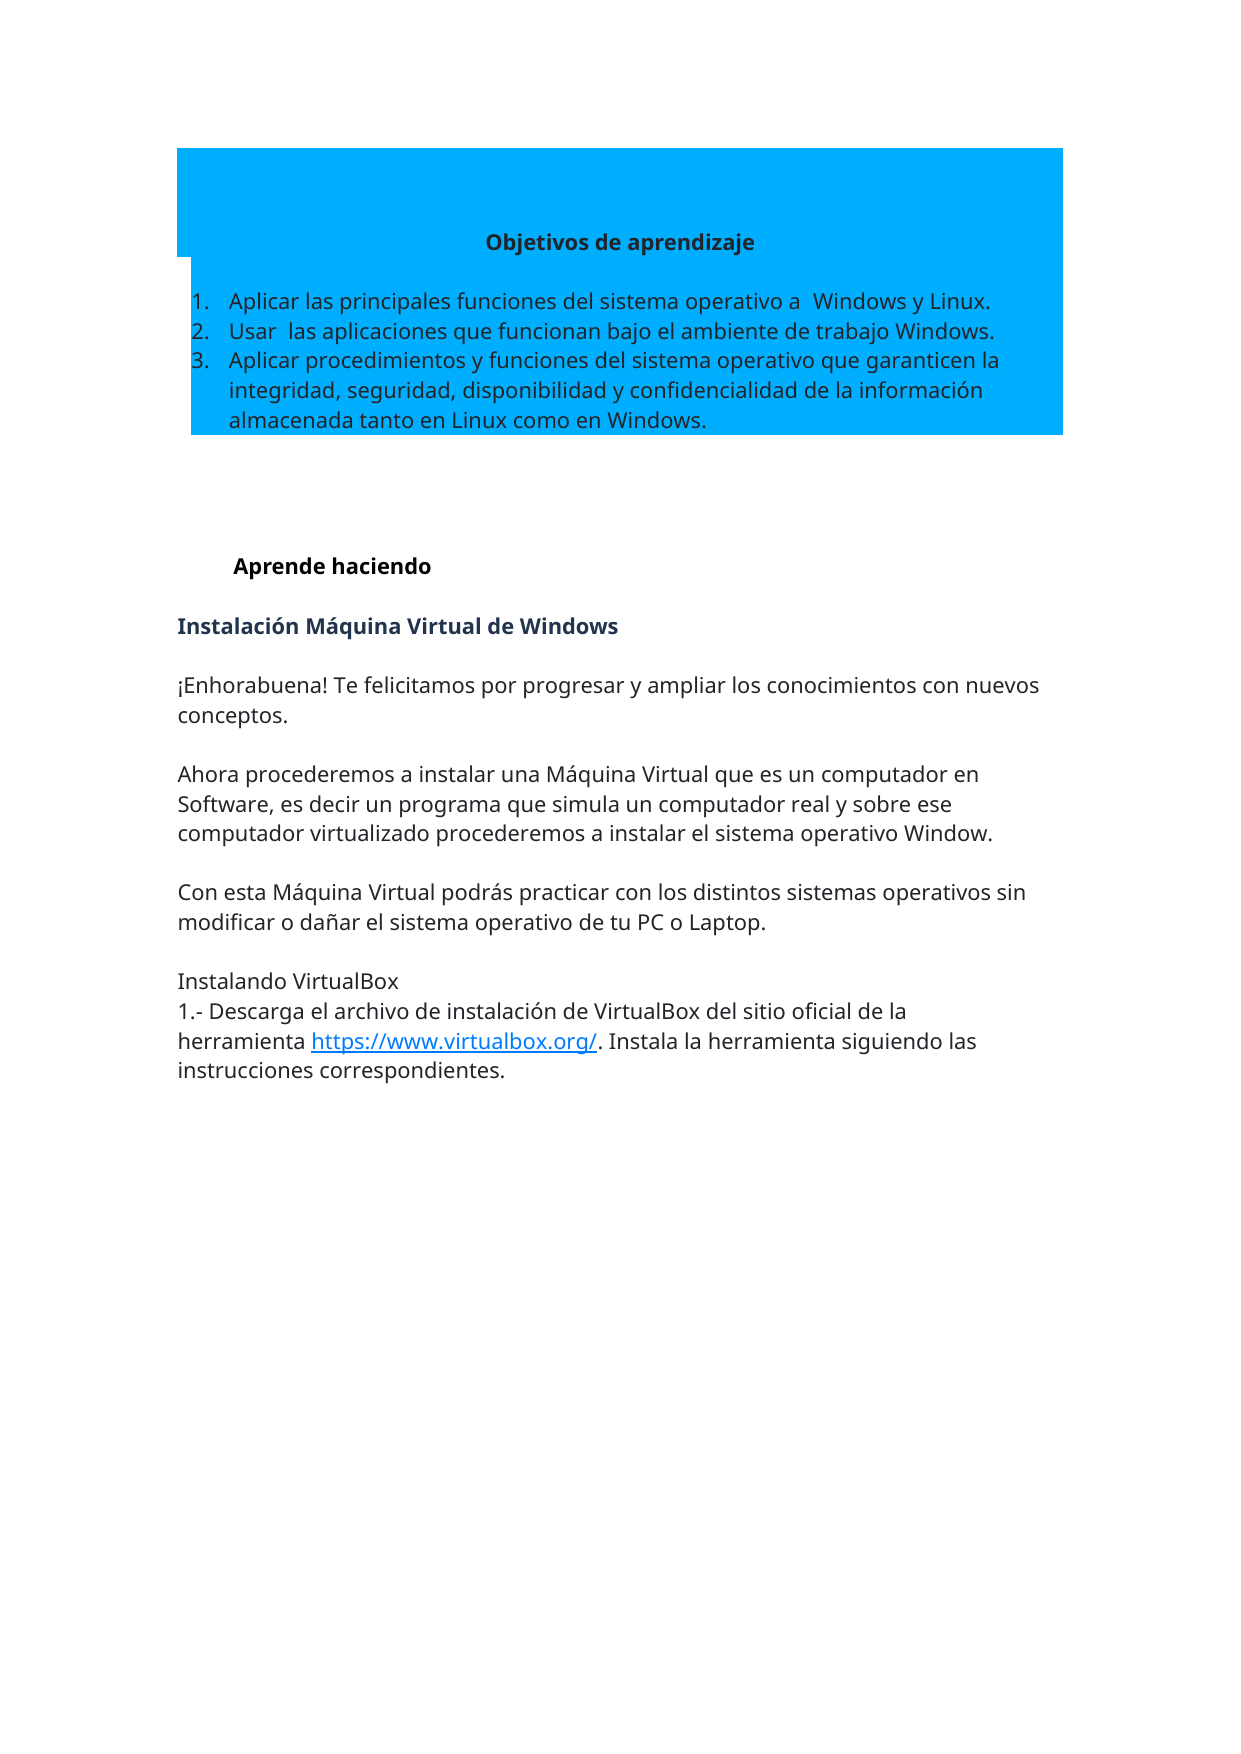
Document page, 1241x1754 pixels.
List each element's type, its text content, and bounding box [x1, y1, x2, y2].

text Ahora procederemos a instalar una Máquina Virtual que es un computador en Software, es decir un programa que simula un computador real y sobre ese computador virtualizado procederemos a instalar el sistema operativo Window. [177, 759, 1063, 848]
subtitle Instalación Máquina Virtual de Windows [177, 611, 1063, 641]
subtitle Instalando VirtualBox [177, 966, 1063, 996]
list Aplicar procedimientos y funciones del sistema operativo que garanticen la integridad, seguridad, disponibilidad y confidencialidad de la información almacenada tanto en Linux como en Windows. [191, 345, 1063, 435]
list Usar las aplicaciones que funcionan bajo el ambiente de trabajo Windows. [191, 316, 1063, 345]
text Con esta Máquina Virtual podrás practicar con los distintos sistemas operativos sin modificar o dañar el sistema operativo de tu PC o Laptop. [177, 877, 1063, 937]
list Aplicar las principales funciones del sistema operativo a Windows y Linux. [191, 286, 1063, 316]
subtitle Aprende haciendo [177, 524, 1063, 582]
text ¡Enhorabuena! Te felicitamos por progresar y ampliar los conocimientos con nuevos conceptos. [177, 670, 1063, 729]
text 1.- Descarga el archivo de instalación de VirtualBox del sitio oficial de la herramienta https://www.virtualbox.org/. Instala la herramienta siguiendo las instrucciones correspondientes. [177, 996, 1063, 1085]
text Objetivos de aprendizaje [177, 227, 1063, 257]
